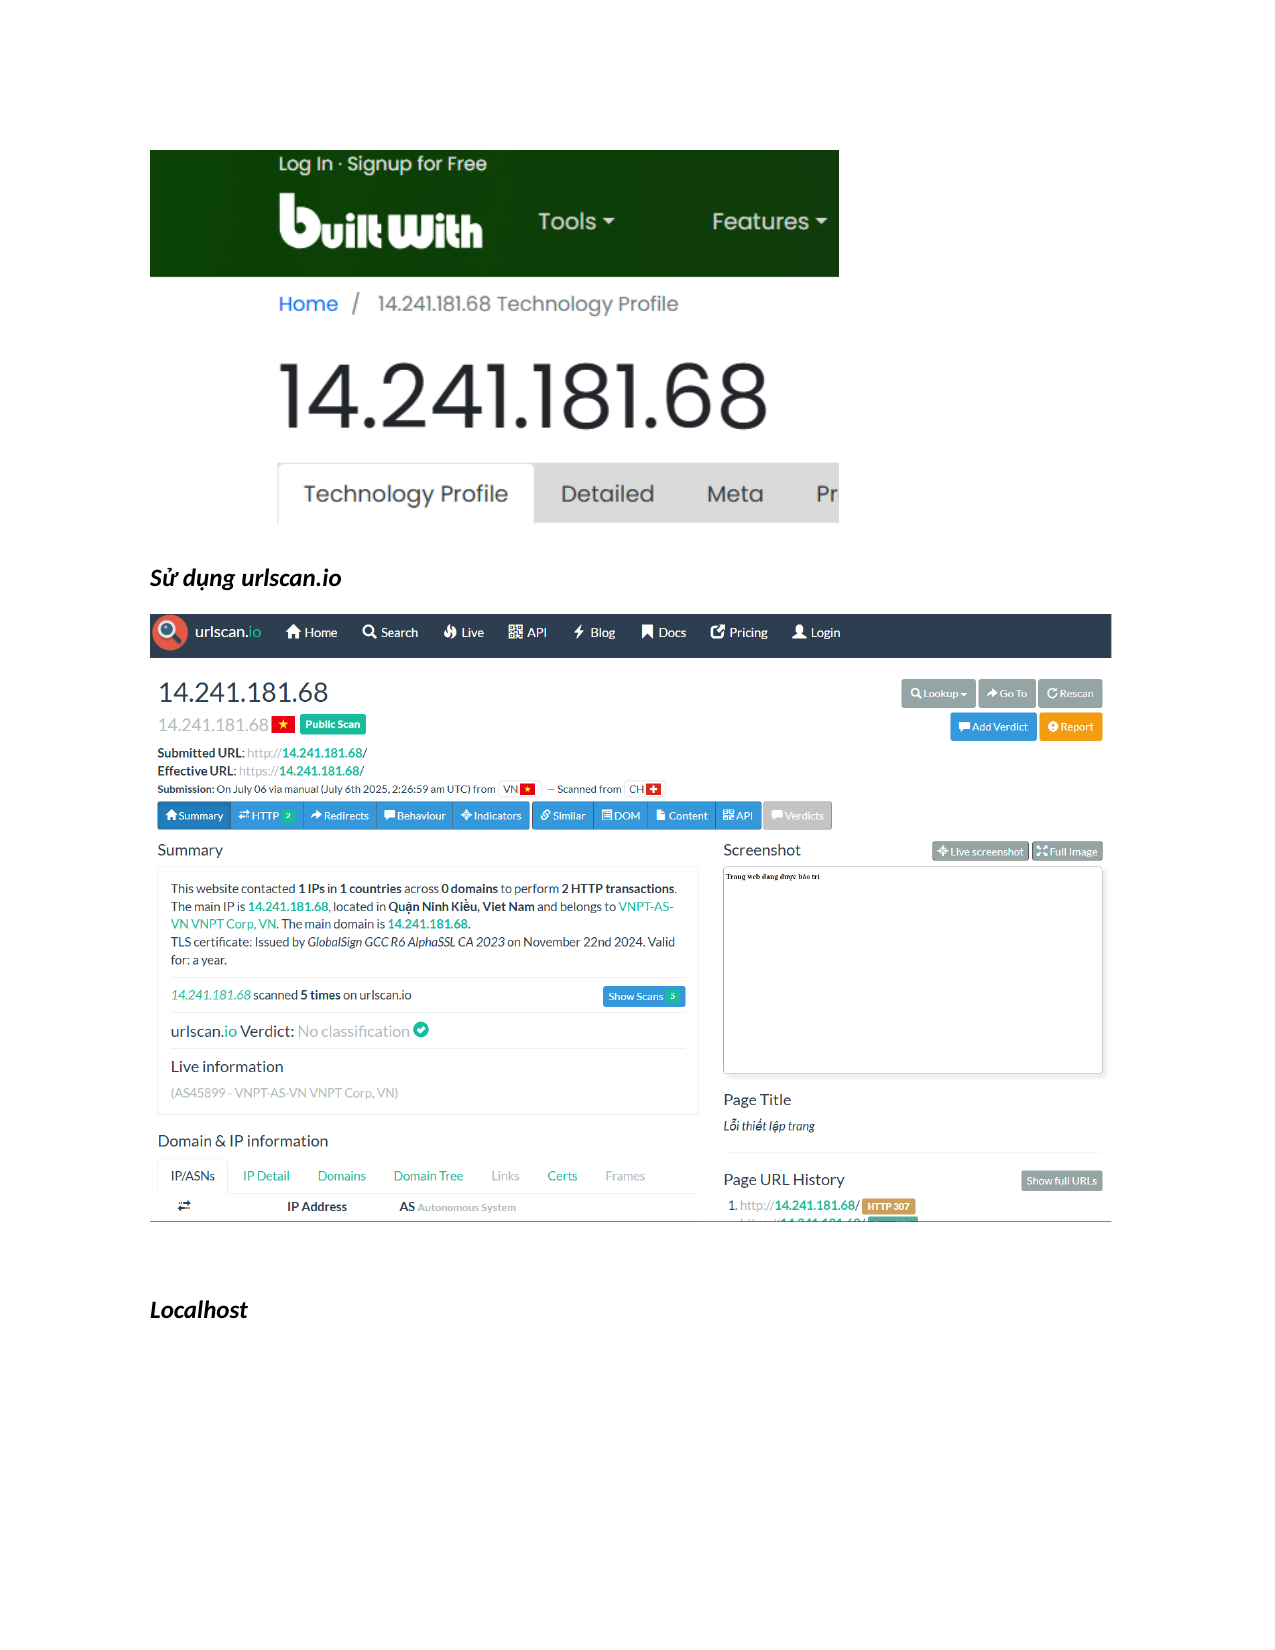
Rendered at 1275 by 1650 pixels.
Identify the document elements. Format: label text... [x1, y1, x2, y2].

picture [150, 614, 1112, 1222]
picture [150, 150, 839, 542]
text Localhost [150, 1294, 1125, 1325]
text Sử dụng urlscan.io [150, 562, 1125, 593]
